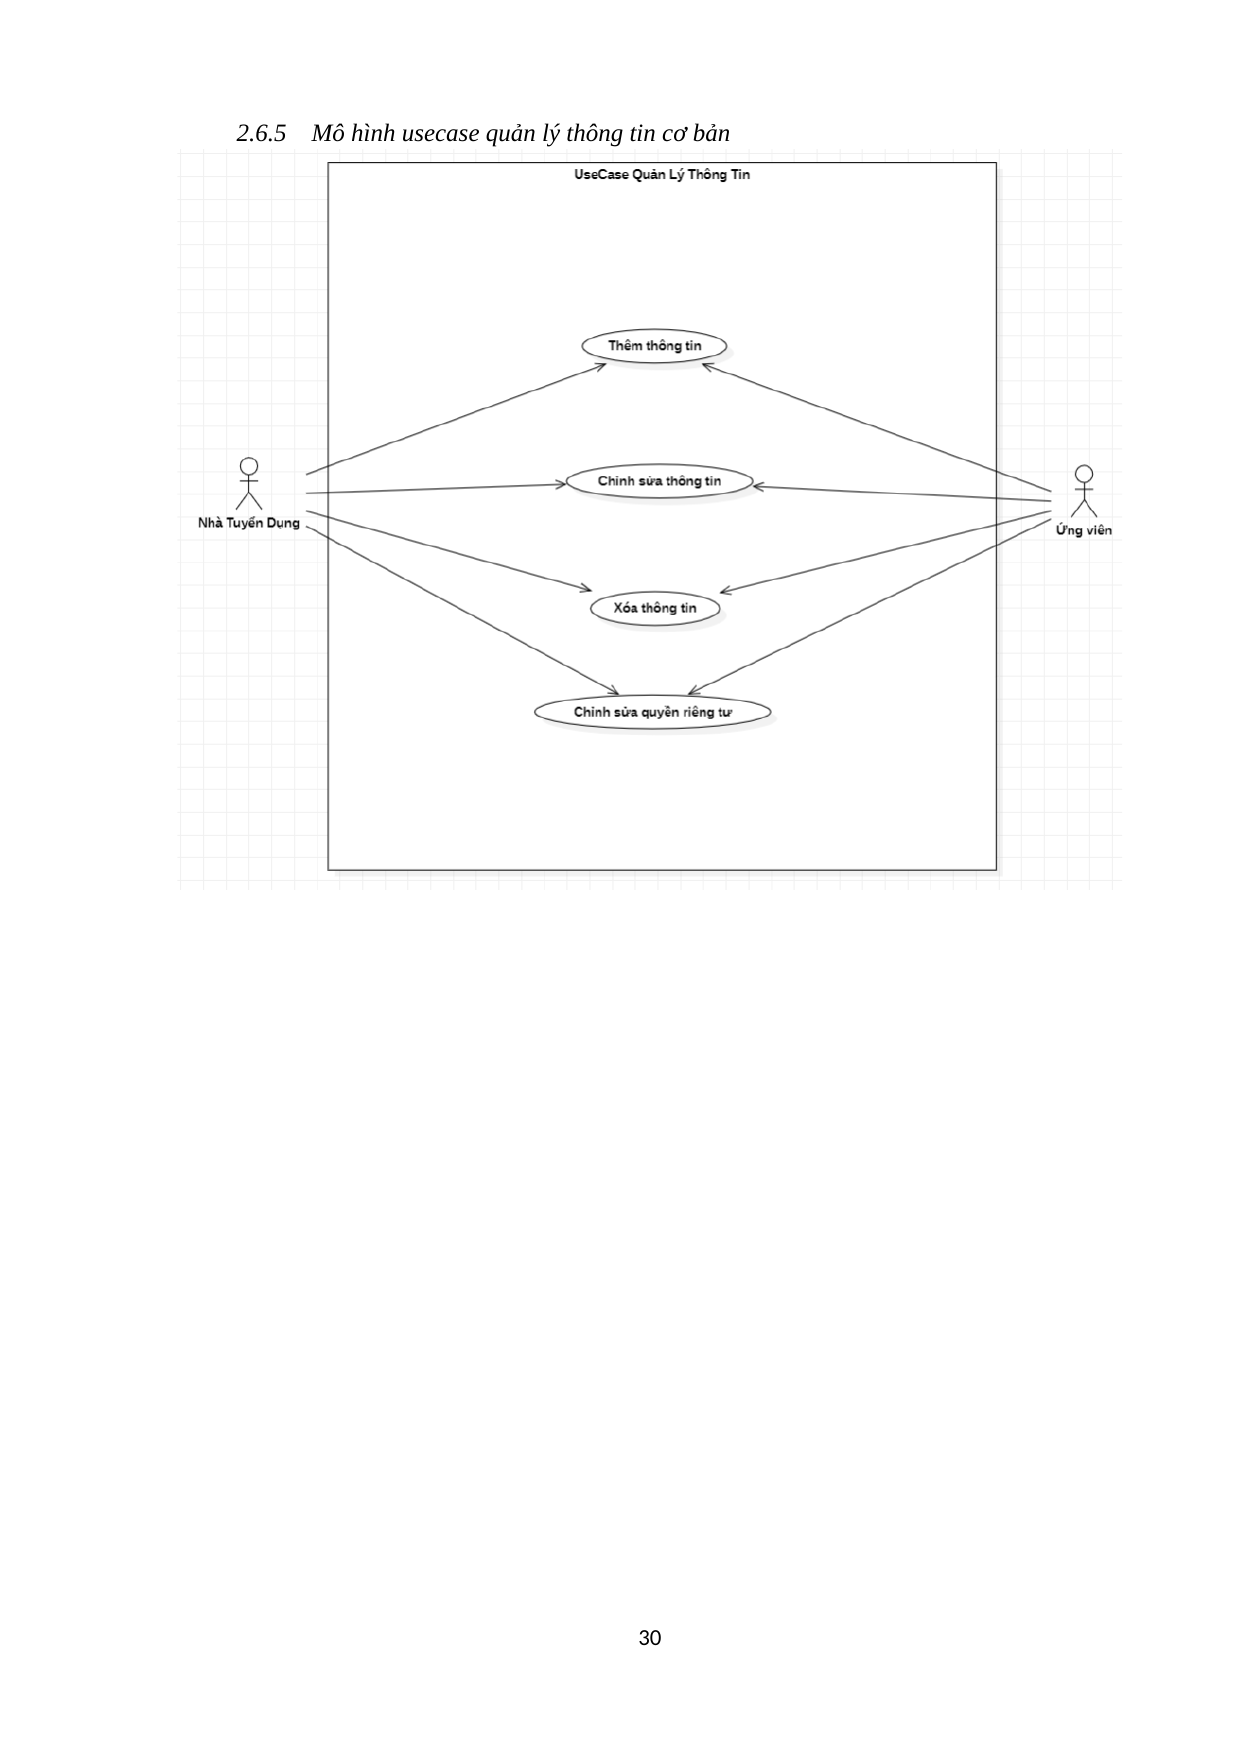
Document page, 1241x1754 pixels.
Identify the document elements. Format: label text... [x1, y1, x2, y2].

picture [177, 149, 1123, 890]
subtitle Mô hình usecase quản lý thông tin cơ bản [236, 118, 1122, 147]
